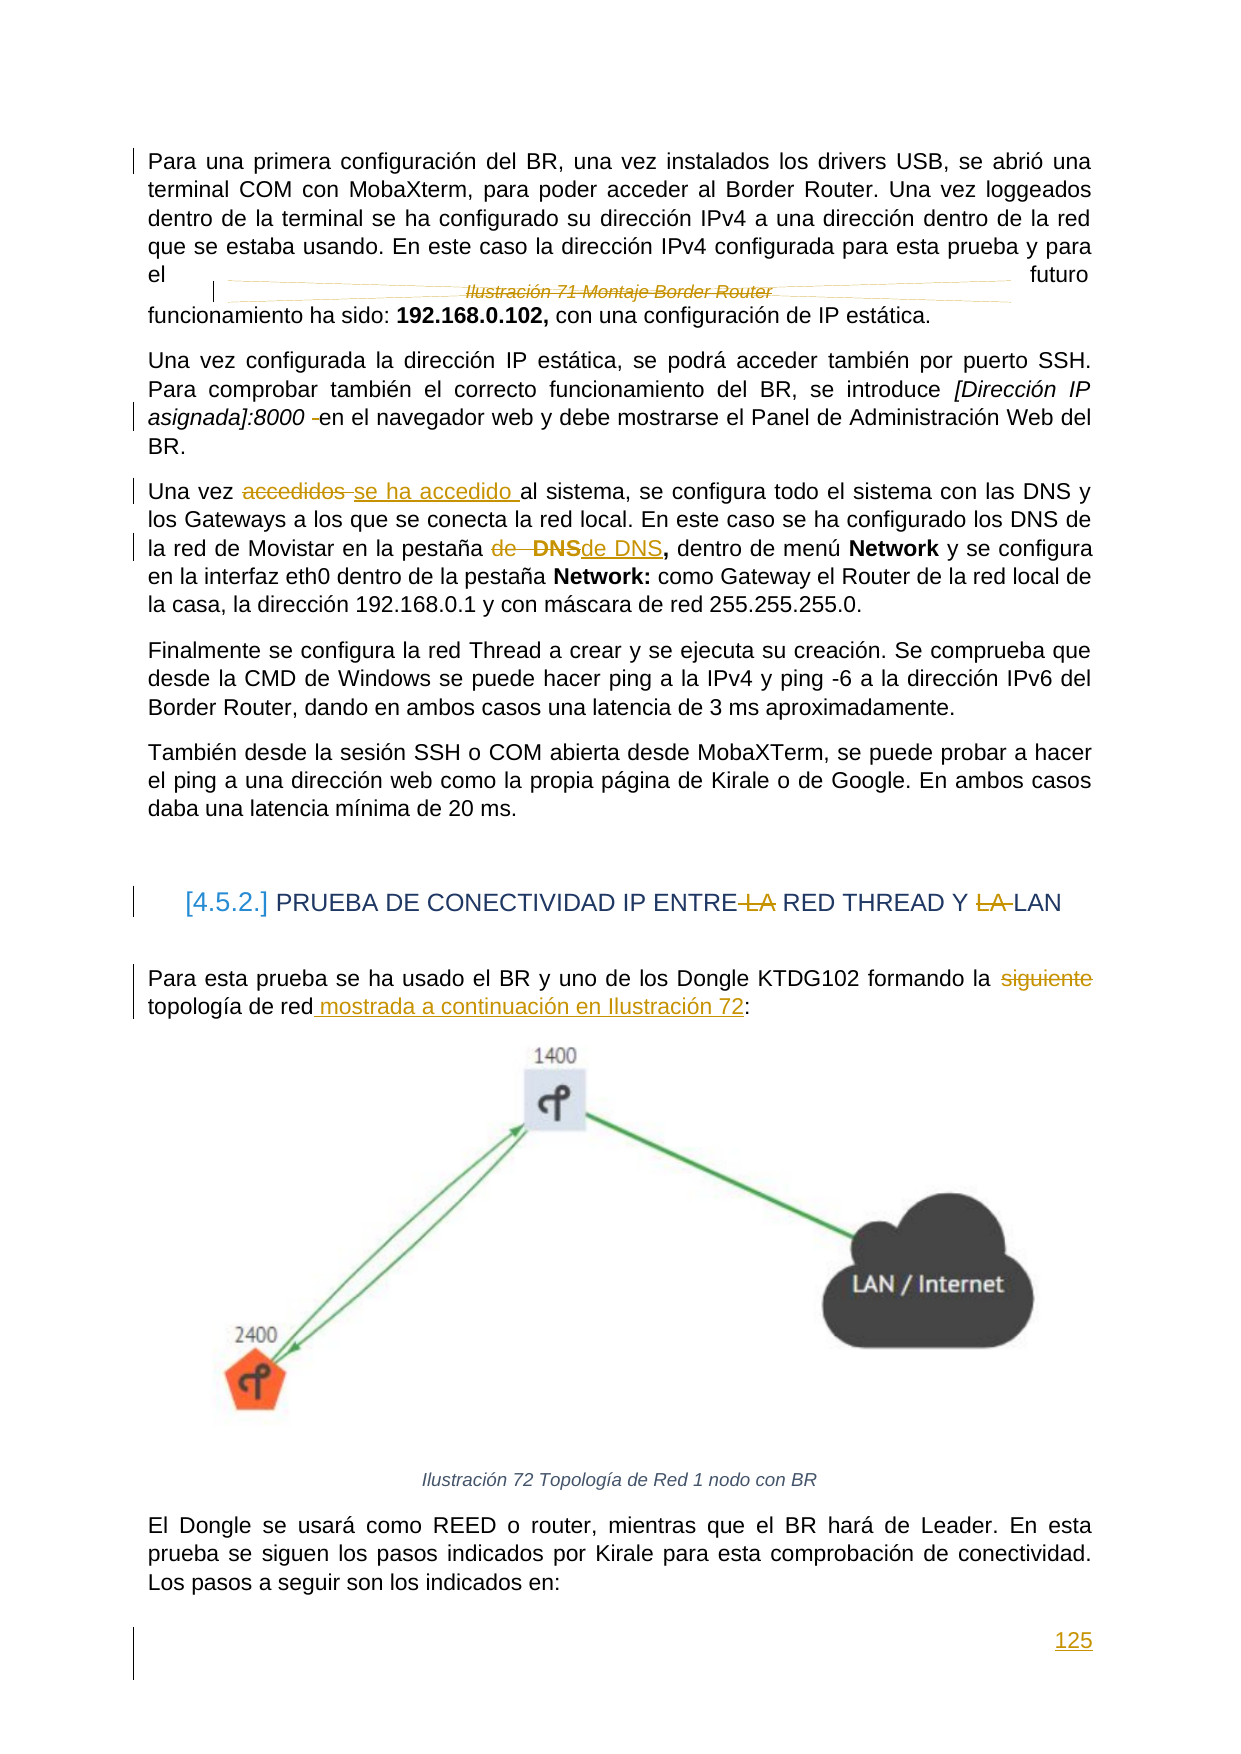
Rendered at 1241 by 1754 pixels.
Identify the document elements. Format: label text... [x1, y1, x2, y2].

picture [177, 1038, 1063, 1451]
text Una vez configurada la dirección IP estática, se podrá acceder también por puerto SSH. Para comprobar también el correcto funcionamiento del BR, se introduce [Dirección IP asignada]:8000 en el navegador web y debe mostrarse el Panel de Administración Web del BR. [148, 347, 1092, 459]
text Para una primera configuración del BR, una vez instalados los drivers USB, se abrió una terminal COM con MobaXterm, para poder acceder al Border Router. Una vez loggeados dentro de la terminal se ha configurado su dirección IPv4 a una dirección dentro de la red que se estaba usando. En este caso la dirección IPv4 configurada para esta prueba y para el futuro funcionamiento ha sido: 192.168.0.102, con una configuración de IP estática. [148, 148, 1092, 328]
text También desde la sesión SSH o COM abierta desde MobaXTerm, se puede probar a hacer el ping a una dirección web como la propia página de Kirale o de Google. En ambos casos daba una latencia mínima de 20 ms. [148, 738, 1092, 822]
subtitle PRUEBA DE CONECTIVIDAD IP ENTRE RED THREAD Y LAN [185, 886, 1092, 917]
text Para esta prueba se ha usado el BR y uno de los Dongle KTDG102 formando la topología de red: [148, 964, 1092, 1019]
text Finalmente se configura la red Thread a crear y se ejecuta su creación. Se comprueba que desde la CMD de Windows se puede hacer ping a la IPv4 y ping -6 a la dirección IPv6 del Border Router, dando en ambos casos una latencia de 3 ms aproximadamente. [148, 637, 1092, 720]
text Una vez al sistema, se configura todo el sistema con las DNS y los Gateways a los que se conecta la red local. En este caso se ha configurado los DNS de la red de Movistar en la pestaña , dentro de menú Network y se configura en la interfaz eth0 dentro de la pestaña Network: como Gateway el Router de la red local de la casa, la dirección 192.168.0.1 y con máscara de red 255.255.255.0. [148, 478, 1092, 618]
text El Dongle se usará como REED o router, mientras que el BR hará de Leader. En esta prueba se siguen los pasos indicados por Kirale para esta comprobación de conectividad. Los pasos a seguir son los indicados en: [148, 1512, 1092, 1595]
text Ilustración Topología de Red 1 nodo con BR [148, 1469, 1092, 1491]
